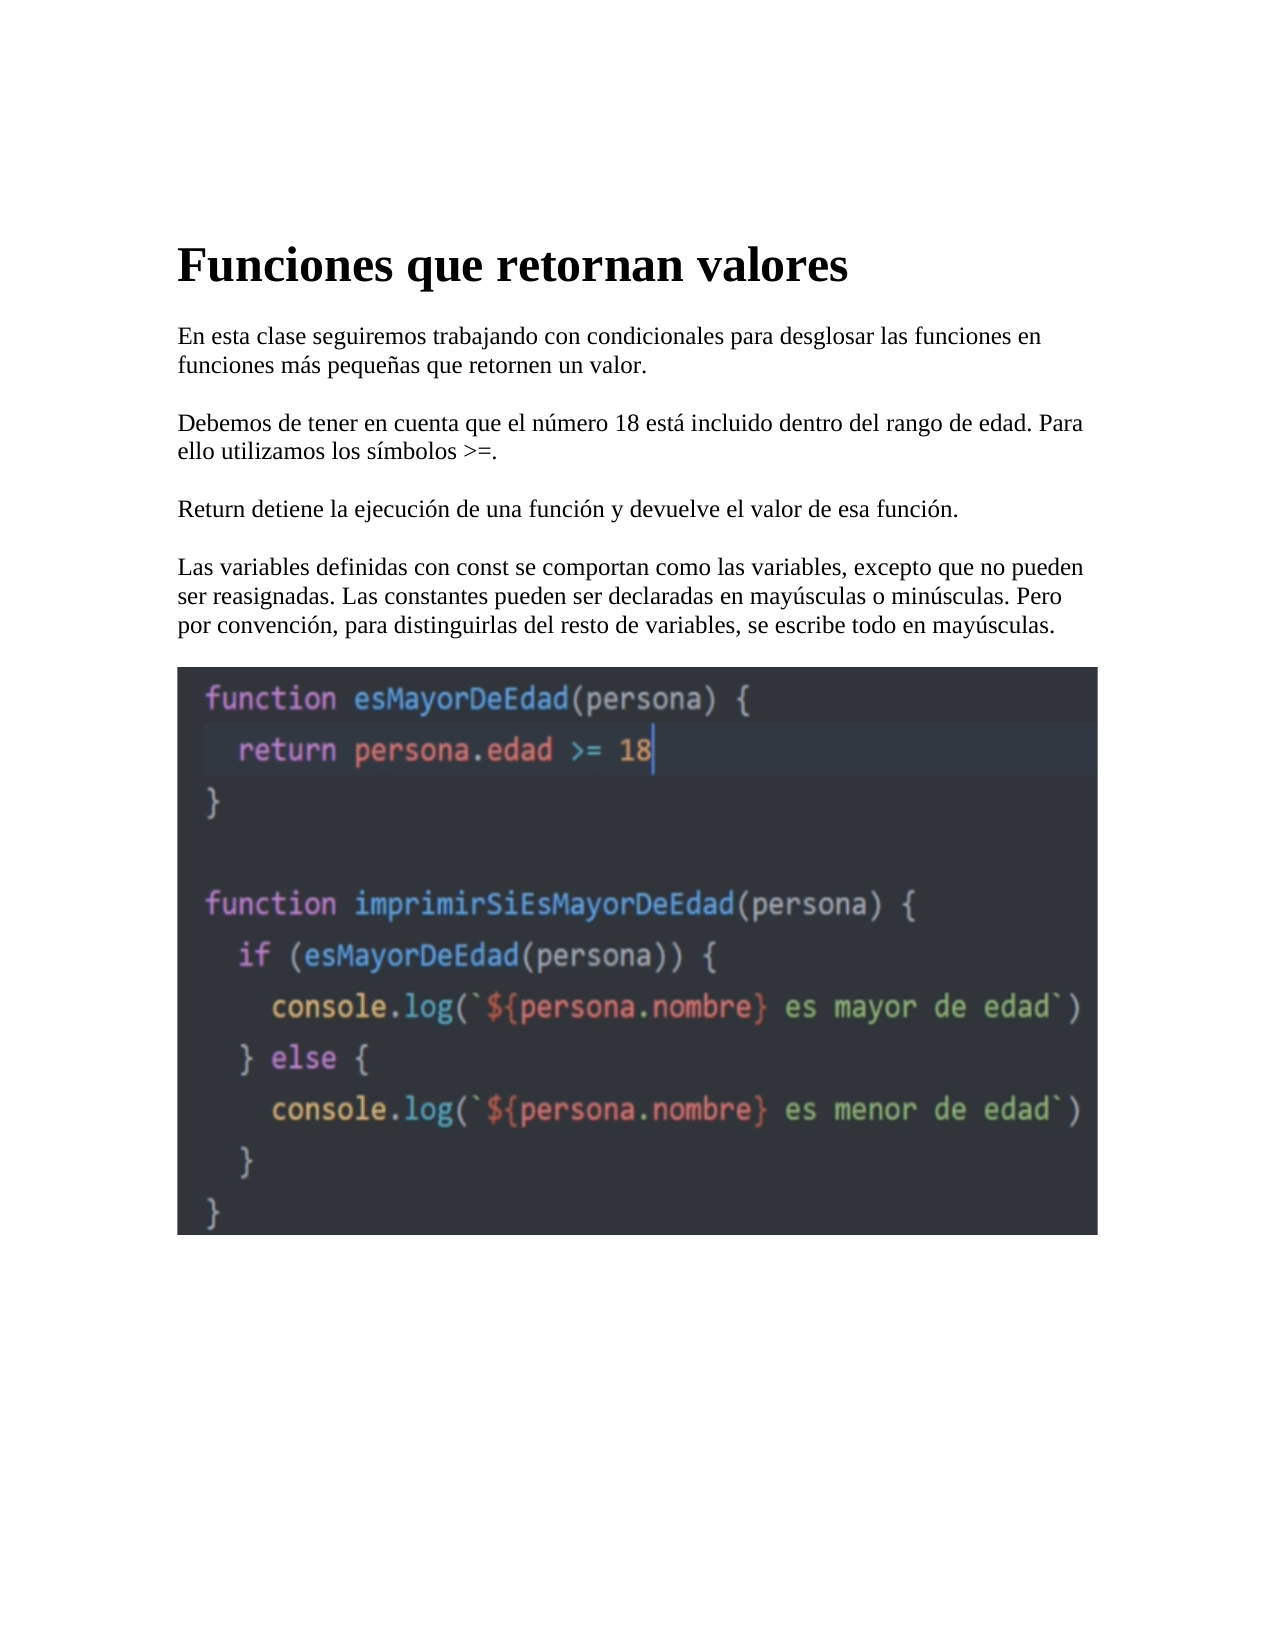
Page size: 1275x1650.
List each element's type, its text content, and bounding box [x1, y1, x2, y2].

text Las variables definidas con const se comportan como las variables, excepto que no pueden ser reasignadas. Las constantes pueden ser declaradas en mayúsculas o minúsculas. Pero por convención, para distinguirlas del resto de variables, se escribe todo en mayúsculas. [177, 552, 1098, 638]
picture [177, 667, 1098, 1235]
text Return detiene la ejecución de una función y devuelve el valor de esa función. [177, 494, 1098, 523]
text En esta clase seguiremos trabajando con condicionales para desglosar las funciones en funciones más pequeñas que retornen un valor. [177, 321, 1098, 378]
subtitle Funciones que retornan valores [177, 234, 1098, 292]
text Debemos de tener en cuenta que el número 18 está incluido dentro del rango de edad. Para ello utilizamos los símbolos >=. [177, 408, 1098, 465]
